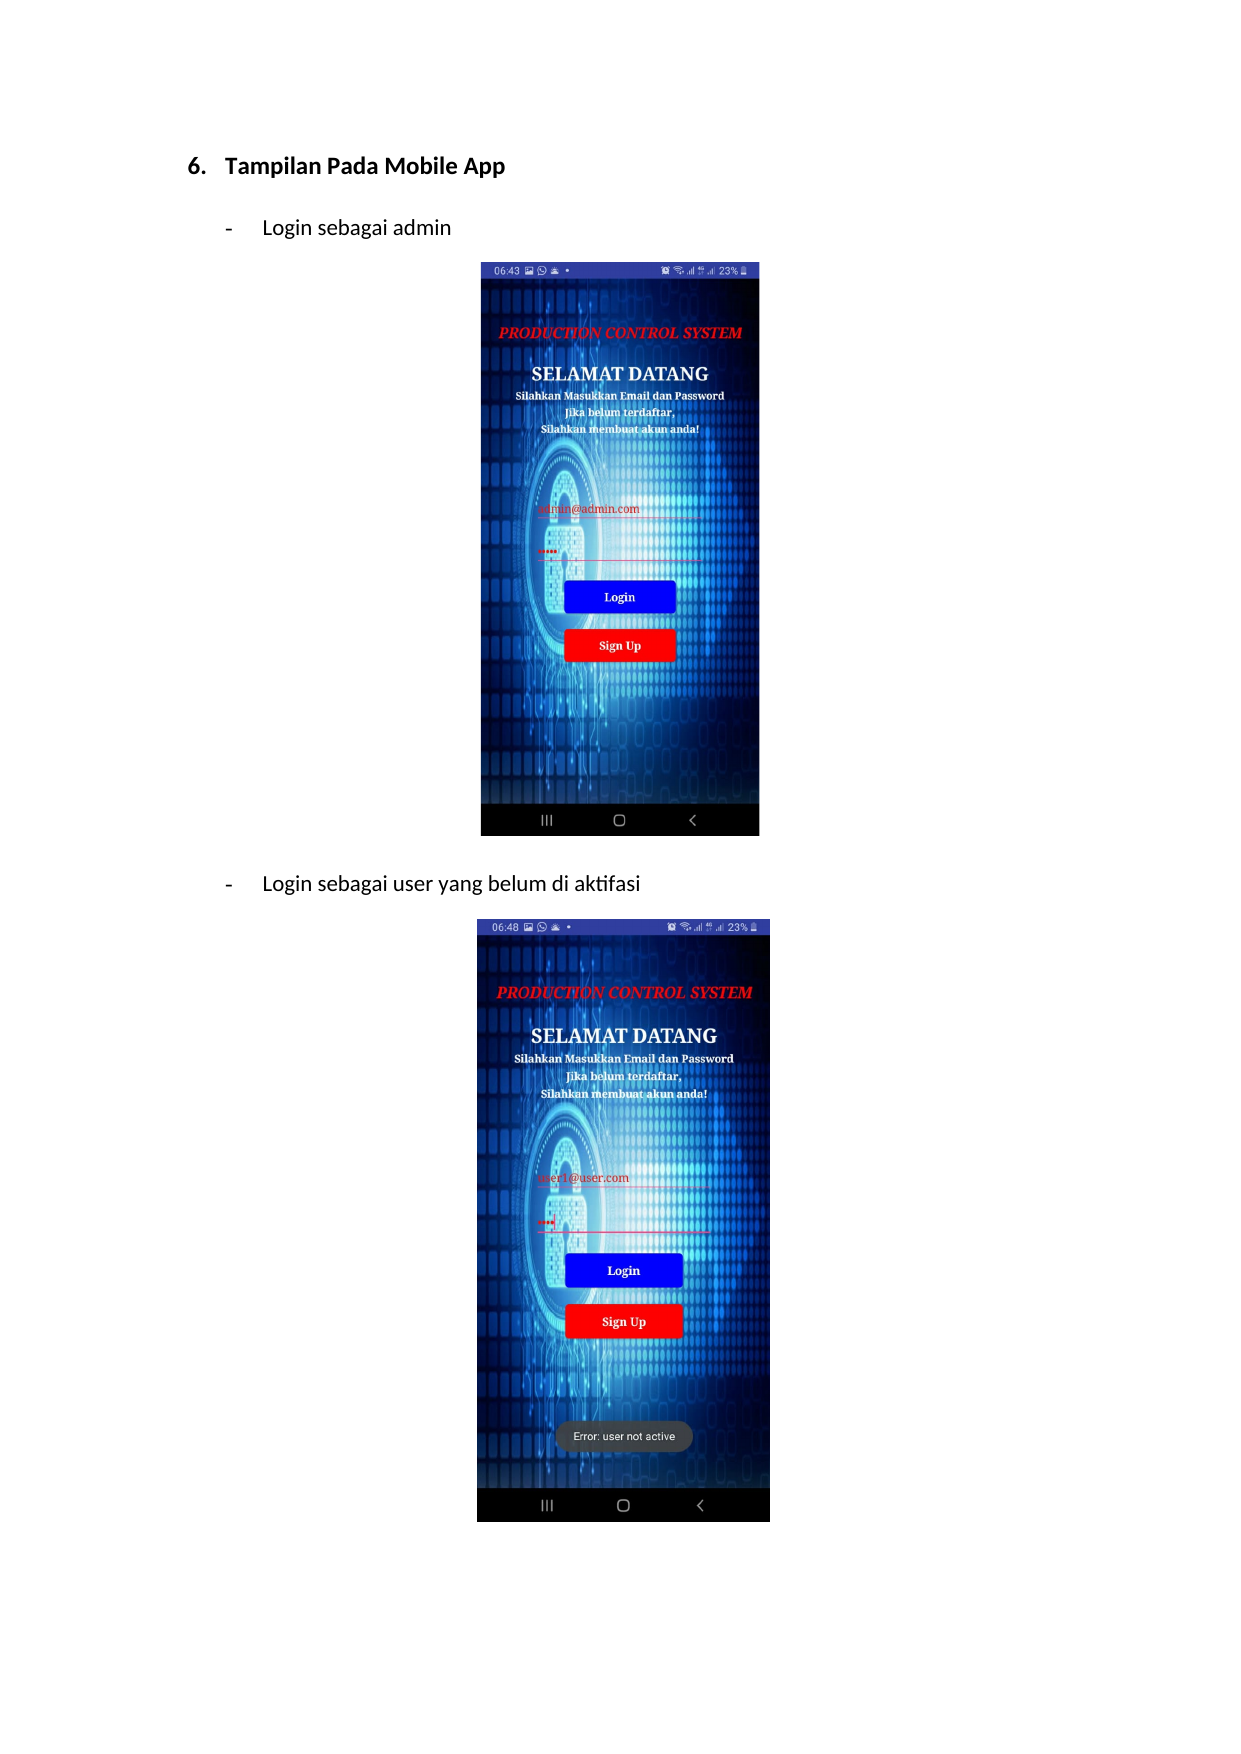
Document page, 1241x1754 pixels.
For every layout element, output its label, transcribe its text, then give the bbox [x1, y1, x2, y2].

picture [480, 262, 760, 836]
list Login sebagai user yang belum di aktifasi [225, 869, 1090, 897]
list Tampilan Pada Mobile App [187, 150, 1090, 181]
list Login sebagai admin [225, 213, 1090, 241]
picture [477, 919, 770, 1522]
